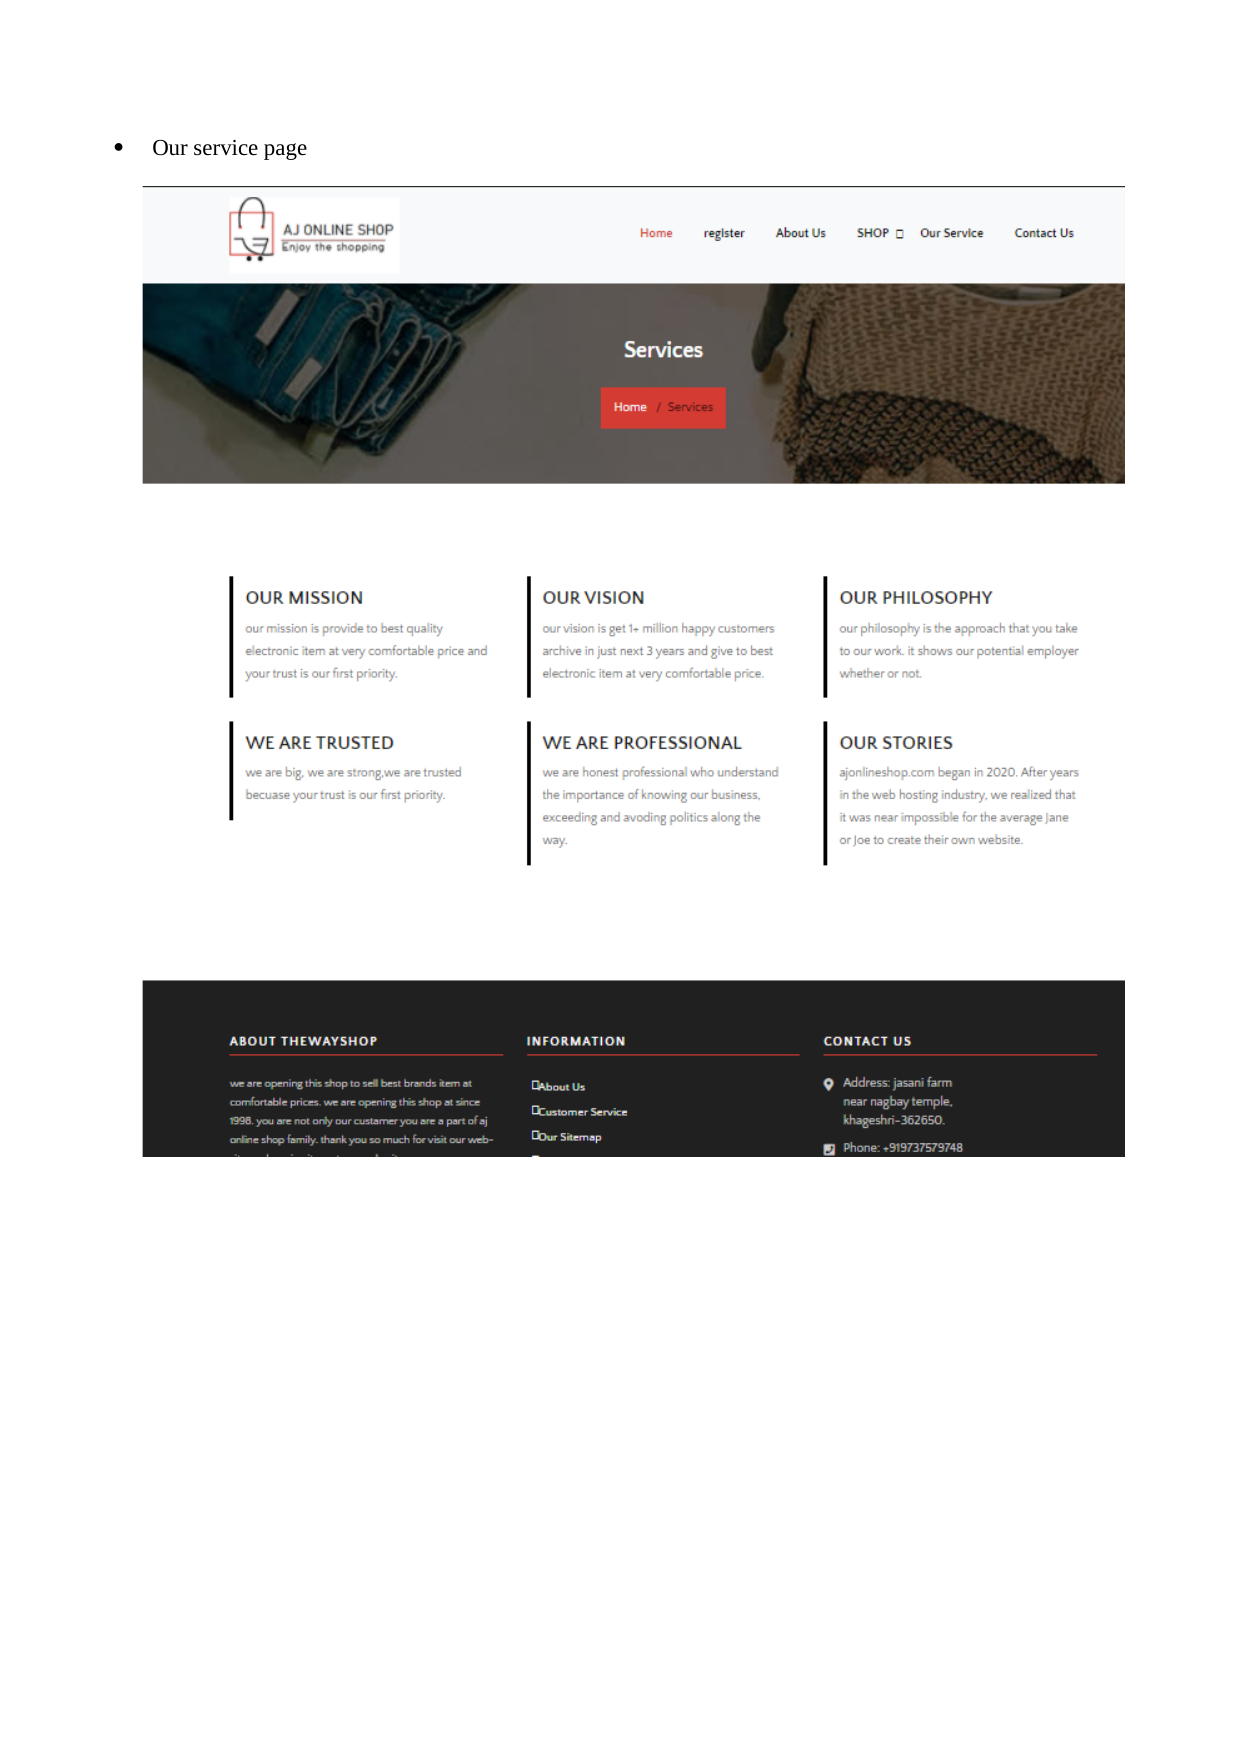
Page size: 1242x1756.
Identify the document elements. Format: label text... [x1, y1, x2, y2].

picture [142, 186, 1125, 1157]
list Our service page [114, 134, 1189, 160]
